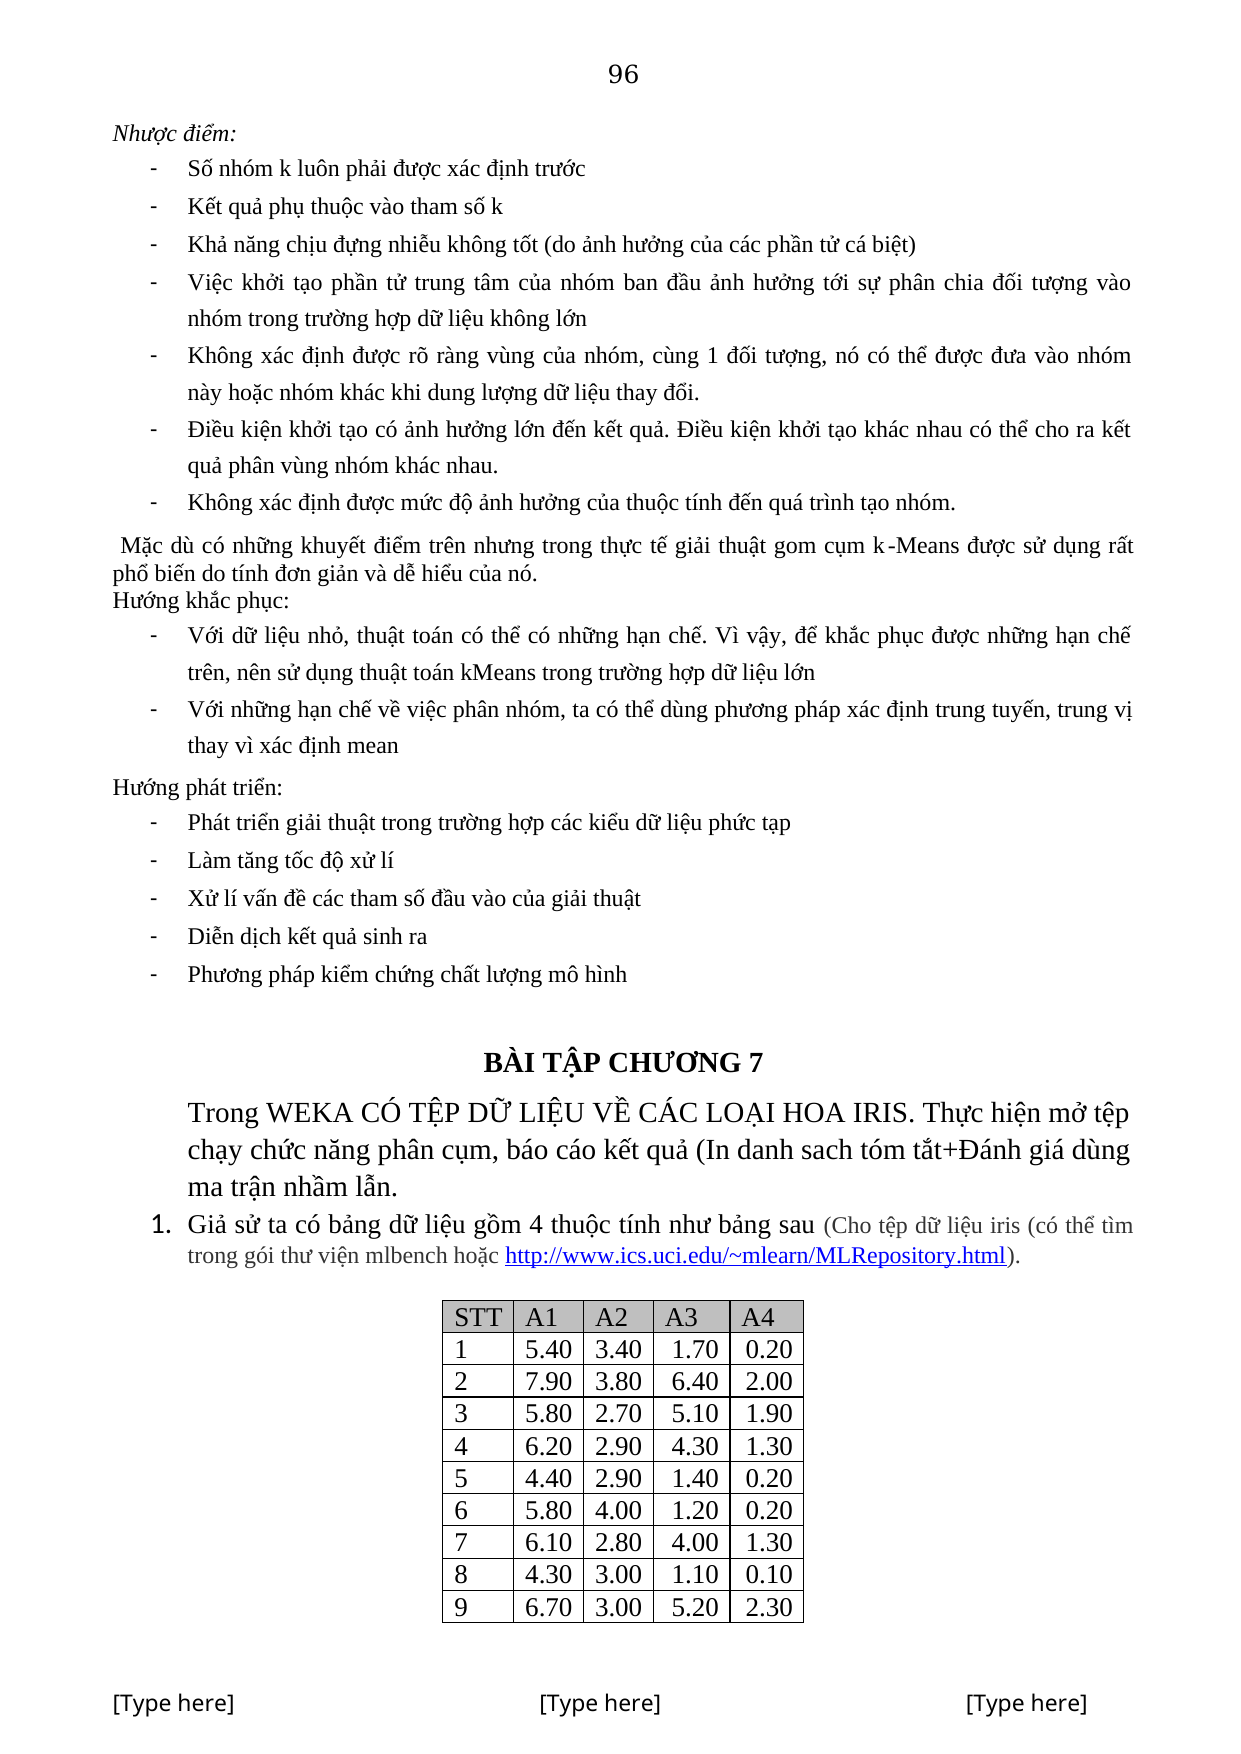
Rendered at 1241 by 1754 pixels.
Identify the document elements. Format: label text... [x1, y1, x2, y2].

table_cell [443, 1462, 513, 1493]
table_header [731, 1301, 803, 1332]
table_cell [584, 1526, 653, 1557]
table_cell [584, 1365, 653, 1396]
list Không xác định được mức độ ảnh hưởng của thuộc tính đến quá trình tạo nhóm. [150, 487, 1134, 516]
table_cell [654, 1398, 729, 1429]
list Kết quả phụ thuộc vào tham số k [150, 191, 1134, 220]
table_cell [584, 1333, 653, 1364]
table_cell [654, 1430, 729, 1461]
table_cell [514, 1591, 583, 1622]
list Giả sử ta có bảng dữ liệu gồm 4 thuộc tính như bảng sau (Cho tệp dữ liệu iris (có thể tìm trong gói thư viện mlbench hoặc http://www.ics.uci.edu/~mlearn/MLRepository.html). [150, 1206, 1134, 1269]
text BÀI TẬP CHƯƠNG 7 [112, 1046, 1134, 1079]
list Phương pháp kiểm chứng chất lượng mô hình [150, 959, 1134, 988]
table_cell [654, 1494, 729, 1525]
text Hướng khắc phục: [112, 586, 1134, 614]
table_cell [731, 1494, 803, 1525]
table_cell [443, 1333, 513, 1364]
list Không xác định được rõ ràng vùng của nhóm, cùng 1 đối tượng, nó có thể được đưa vào nhóm này hoặc nhóm khác khi dung lượng dữ liệu thay đổi. [150, 340, 1134, 405]
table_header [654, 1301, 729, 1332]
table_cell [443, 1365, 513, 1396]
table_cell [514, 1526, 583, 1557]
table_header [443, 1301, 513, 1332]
list Khả năng chịu đựng nhiễu không tốt (do ảnh hưởng của các phần tử cá biệt) [150, 229, 1134, 258]
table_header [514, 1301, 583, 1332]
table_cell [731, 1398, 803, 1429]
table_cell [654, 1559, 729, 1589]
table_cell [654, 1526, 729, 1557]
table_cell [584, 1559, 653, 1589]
list Với dữ liệu nhỏ, thuật toán có thể có những hạn chế. Vì vậy, để khắc phục được những hạn chế trên, nên sử dụng thuật toán kMeans trong trường hợp dữ liệu lớn [150, 620, 1134, 685]
text Mặc dù có những khuyết điểm trên nhưng trong thực tế giải thuật gom cụm k-Means được sử dụng rất phổ biến do tính đơn giản và dễ hiểu của nó. [112, 531, 1134, 586]
list Với những hạn chế về việc phân nhóm, ta có thể dùng phương pháp xác định trung tuyến, trung vị thay vì xác định mean [150, 694, 1134, 759]
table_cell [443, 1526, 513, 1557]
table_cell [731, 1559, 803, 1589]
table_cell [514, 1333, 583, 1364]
list Phát triển giải thuật trong trường hợp các kiểu dữ liệu phức tạp [150, 807, 1134, 836]
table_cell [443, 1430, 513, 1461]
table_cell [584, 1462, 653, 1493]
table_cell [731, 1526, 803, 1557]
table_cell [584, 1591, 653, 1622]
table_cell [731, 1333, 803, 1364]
list Xử lí vấn đề các tham số đầu vào của giải thuật [150, 883, 1134, 912]
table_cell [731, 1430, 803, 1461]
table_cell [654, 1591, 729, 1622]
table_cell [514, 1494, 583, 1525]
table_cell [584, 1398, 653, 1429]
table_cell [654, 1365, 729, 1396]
text Nhược điểm: [112, 119, 1134, 147]
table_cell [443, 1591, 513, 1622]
text Hướng phát triển: [112, 773, 1134, 801]
list Điều kiện khởi tạo có ảnh hưởng lớn đến kết quả. Điều kiện khởi tạo khác nhau có thể cho ra kết quả phân vùng nhóm khác nhau. [150, 414, 1134, 479]
list Việc khởi tạo phần tử trung tâm của nhóm ban đầu ảnh hưởng tới sự phân chia đối tượng vào nhóm trong trường hợp dữ liệu không lớn [150, 267, 1134, 332]
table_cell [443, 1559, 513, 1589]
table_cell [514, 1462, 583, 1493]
list Làm tăng tốc độ xử lí [150, 845, 1134, 874]
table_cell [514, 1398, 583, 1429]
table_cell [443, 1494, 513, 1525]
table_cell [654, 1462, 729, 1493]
list Số nhóm k luôn phải được xác định trước [150, 153, 1134, 182]
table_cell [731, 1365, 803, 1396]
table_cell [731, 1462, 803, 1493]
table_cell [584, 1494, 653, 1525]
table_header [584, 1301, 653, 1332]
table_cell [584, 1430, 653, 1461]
list Diễn dịch kết quả sinh ra [150, 921, 1134, 950]
list Trong WEKA CÓ TỆP DỮ LIỆU VỀ CÁC LOẠI HOA IRIS. Thực hiện mở tệp chạy chức năng phân cụm, báo cáo kết quả (In danh sach tóm tắt+Đánh giá dùng ma trận nhầm lẫn. [187, 1095, 1134, 1202]
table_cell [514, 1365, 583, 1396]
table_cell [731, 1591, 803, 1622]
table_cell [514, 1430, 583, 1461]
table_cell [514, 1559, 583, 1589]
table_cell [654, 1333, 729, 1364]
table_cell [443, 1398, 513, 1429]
